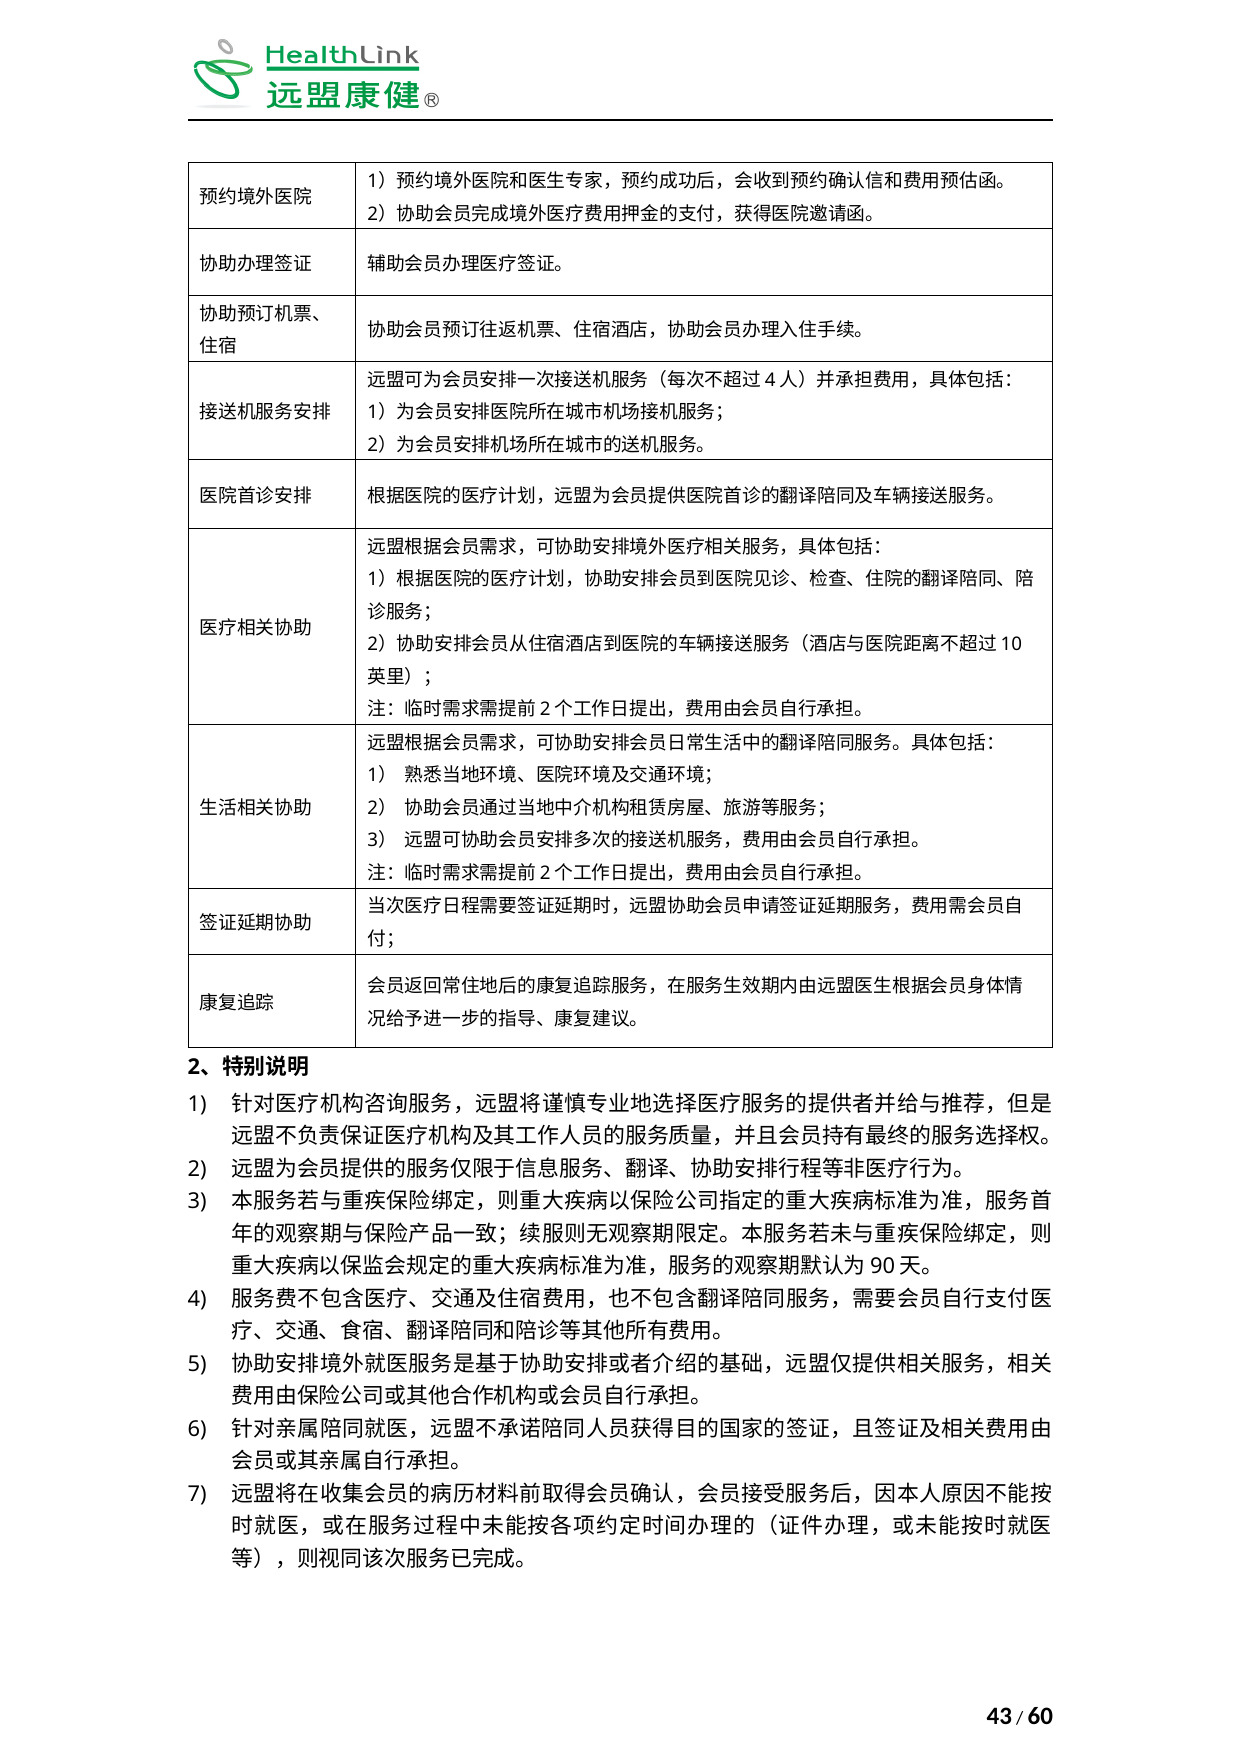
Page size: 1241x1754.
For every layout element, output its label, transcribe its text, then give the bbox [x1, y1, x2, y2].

table_cell 根据医院的医疗计划，远盟为会员提供医院首诊的翻译陪同及车辆接送服务。 [356, 460, 1052, 528]
table_cell 会员返回常住地后的康复追踪服务，在服务生效期内由远盟医生根据会员身体情况给予进一步的指导、康复建议。 [356, 955, 1052, 1047]
text 2、特别说明 [187, 1048, 1053, 1081]
table_cell 协助预订机票、住宿 [189, 296, 355, 361]
table_cell 1）预约境外医院和医生专家，预约成功后，会收到预约确认信和费用预估函。 2）协助会员完成境外医疗费用押金的支付，获得医院邀请函。 [356, 163, 1052, 228]
list 针对医疗机构咨询服务，远盟将谨慎专业地选择医疗服务的提供者并给与推荐，但是远盟不负责保证医疗机构及其工作人员的服务质量，并且会员持有最终的服务选择权。 [187, 1086, 1053, 1151]
table_cell 接送机服务安排 [189, 362, 355, 459]
table_cell 远盟根据会员需求，可协助安排会员日常生活中的翻译陪同服务。具体包括： 熟悉当地环境、医院环境及交通环境； 协助会员通过当地中介机构租赁房屋、旅游等服务； 远盟可协助会员安排多次的接送机服务，费用由会员自行承担。 注：临时需求需提前2个工作日提出，费用由会员自行承担。 [356, 725, 1052, 887]
table_cell 预约境外医院 [189, 163, 355, 228]
table_cell 辅助会员办理医疗签证。 [356, 229, 1052, 294]
table_cell 医院首诊安排 [189, 460, 355, 528]
list 针对亲属陪同就医，远盟不承诺陪同人员获得目的国家的签证，且签证及相关费用由会员或其亲属自行承担。 [187, 1411, 1053, 1476]
table_cell 签证延期协助 [189, 889, 355, 953]
table_cell 当次医疗日程需要签证延期时，远盟协助会员申请签证延期服务，费用需会员自付； [356, 889, 1052, 953]
table_cell 远盟根据会员需求，可协助安排境外医疗相关服务，具体包括： 1）根据医院的医疗计划，协助安排会员到医院见诊、检查、住院的翻译陪同、陪诊服务； 2）协助安排会员从住宿酒店到医院的车辆接送服务（酒店与医院距离不超过10英里）； 注：临时需求需提前2个工作日提出，费用由会员自行承担。 [356, 529, 1052, 724]
table_cell 医疗相关协助 [189, 529, 355, 724]
table_cell 协助办理签证 [189, 229, 355, 294]
list 远盟将在收集会员的病历材料前取得会员确认，会员接受服务后，因本人原因不能按时就医，或在服务过程中未能按各项约定时间办理的（证件办理，或未能按时就医等），则视同该次服务已完成。 [187, 1476, 1053, 1573]
table_cell 协助会员预订往返机票、住宿酒店，协助会员办理入住手续。 [356, 296, 1052, 361]
table_cell 远盟可为会员安排一次接送机服务（每次不超过4人）并承担费用，具体包括： 1）为会员安排医院所在城市机场接机服务； 2）为会员安排机场所在城市的送机服务。 [356, 362, 1052, 459]
table_cell 生活相关协助 [189, 725, 355, 887]
list 本服务若与重疾保险绑定，则重大疾病以保险公司指定的重大疾病标准为准，服务首年的观察期与保险产品一致；续服则无观察期限定。本服务若未与重疾保险绑定，则重大疾病以保监会规定的重大疾病标准为准，服务的观察期默认为90天。 [187, 1183, 1053, 1281]
picture [187, 29, 447, 118]
list 服务费不包含医疗、交通及住宿费用，也不包含翻译陪同服务，需要会员自行支付医疗、交通、食宿、翻译陪同和陪诊等其他所有费用。 [187, 1281, 1053, 1346]
list 远盟为会员提供的服务仅限于信息服务、翻译、协助安排行程等非医疗行为。 [187, 1151, 1053, 1183]
table_cell 康复追踪 [189, 955, 355, 1047]
list 协助安排境外就医服务是基于协助安排或者介绍的基础，远盟仅提供相关服务，相关费用由保险公司或其他合作机构或会员自行承担。 [187, 1346, 1053, 1411]
